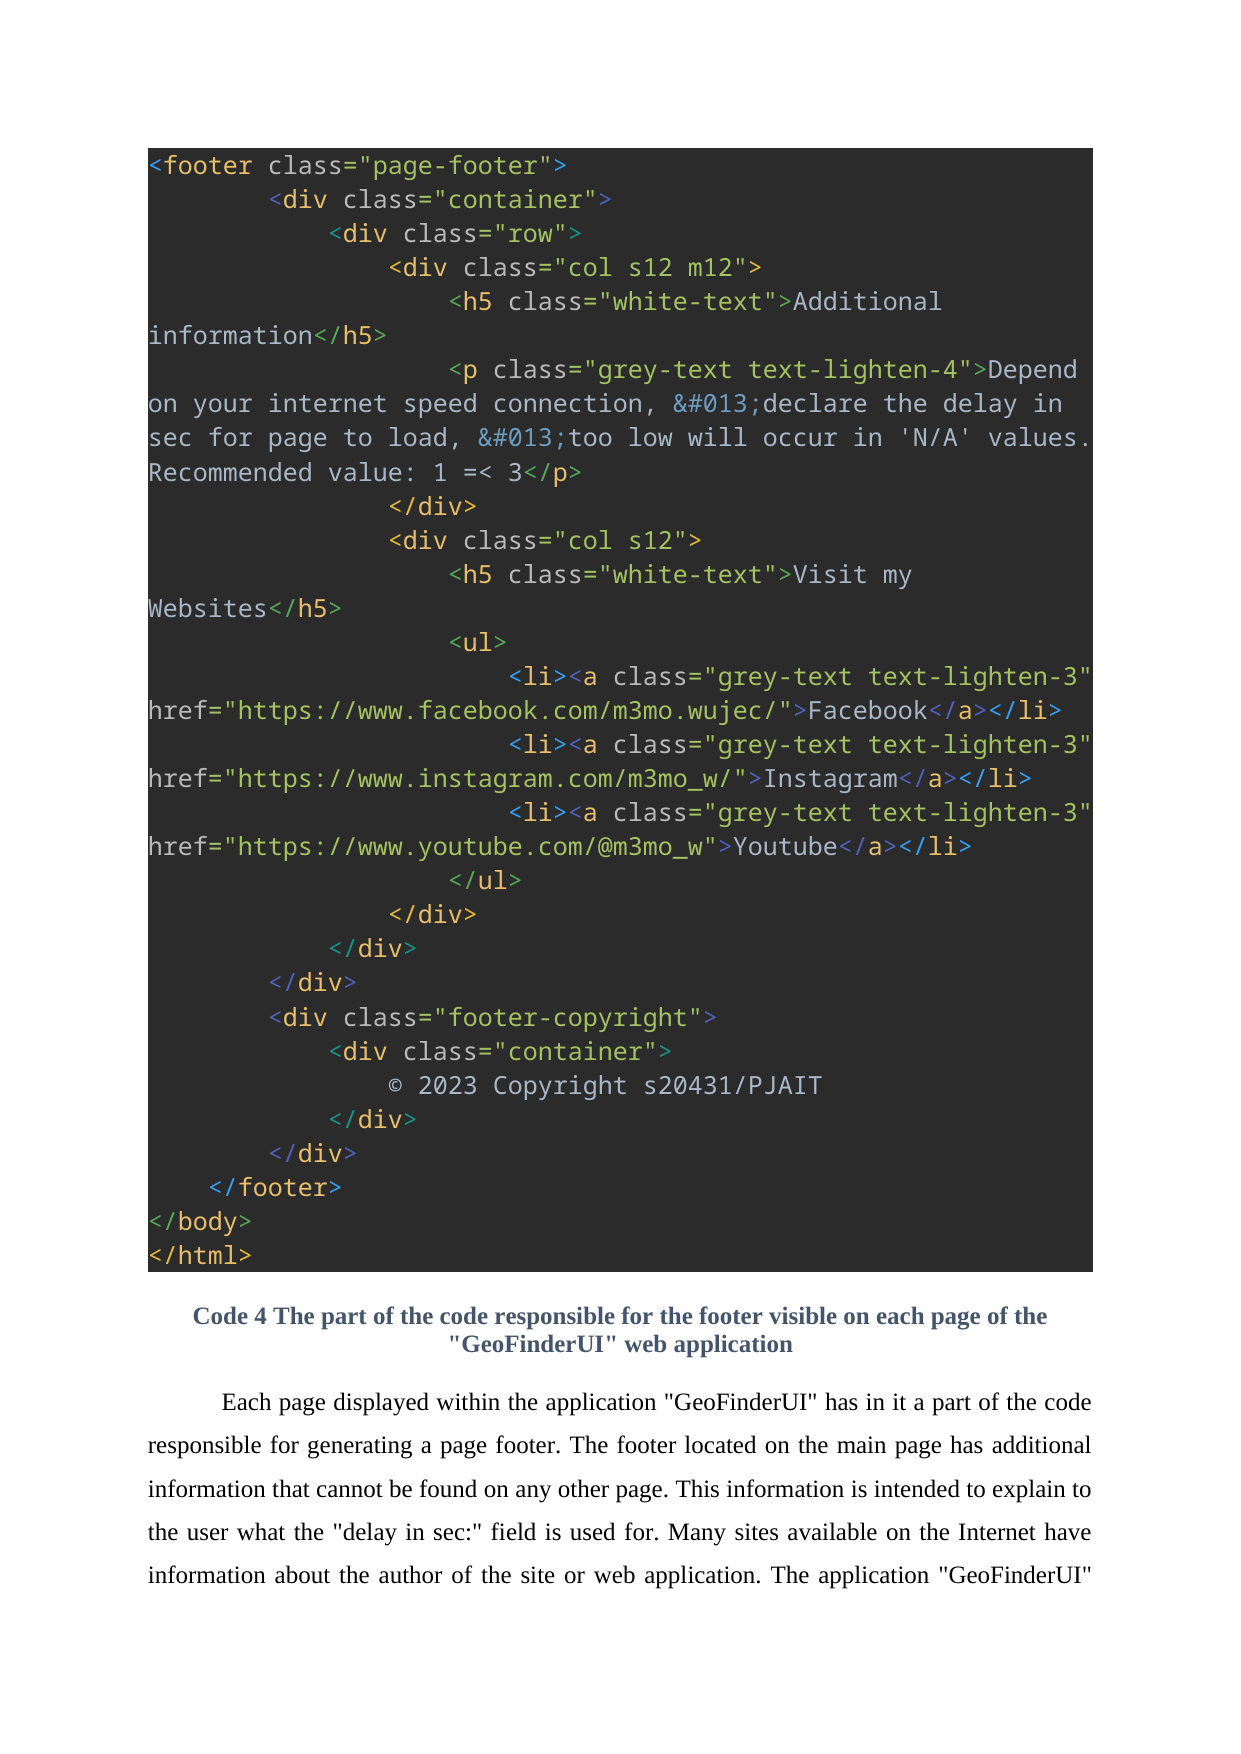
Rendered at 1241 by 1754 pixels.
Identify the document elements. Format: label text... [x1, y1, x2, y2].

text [148, 1387, 1093, 1589]
text Code 4 The part of the code responsible for the footer visible on each page of the "GeoFinderUI" web application [148, 1301, 1093, 1358]
text <footer class="page-footer"> <div class="container"> <div class="row"> <div class="col s12 m12"> <h5 class="white-text">Additional information</h5> <p class="grey-text text-lighten-4">Depend on your internet speed connection, &#013;declare the delay in sec for page to load, &#013;too low will occur in 'N/A' values. Recommended value: 1 =< 3</p> </div> <div class="col s12"> <h5 class="white-text">Visit my Websites</h5> <ul> <li><a class="grey-text text-lighten-3" href="https://www.facebook.com/m3mo.wujec/">Facebook</a></li> <li><a class="grey-text text-lighten-3" href="https://www.instagram.com/m3mo_w/">Instagram</a></li> <li><a class="grey-text text-lighten-3" href="https://www.youtube.com/@m3mo_w">Youtube</a></li> </ul> </div> </div> </div> <div class="footer-copyright"> <div class="container"> © 2023 Copyright s20431/PJAIT </div> </div> </footer> </body> </html> [148, 148, 1093, 1272]
